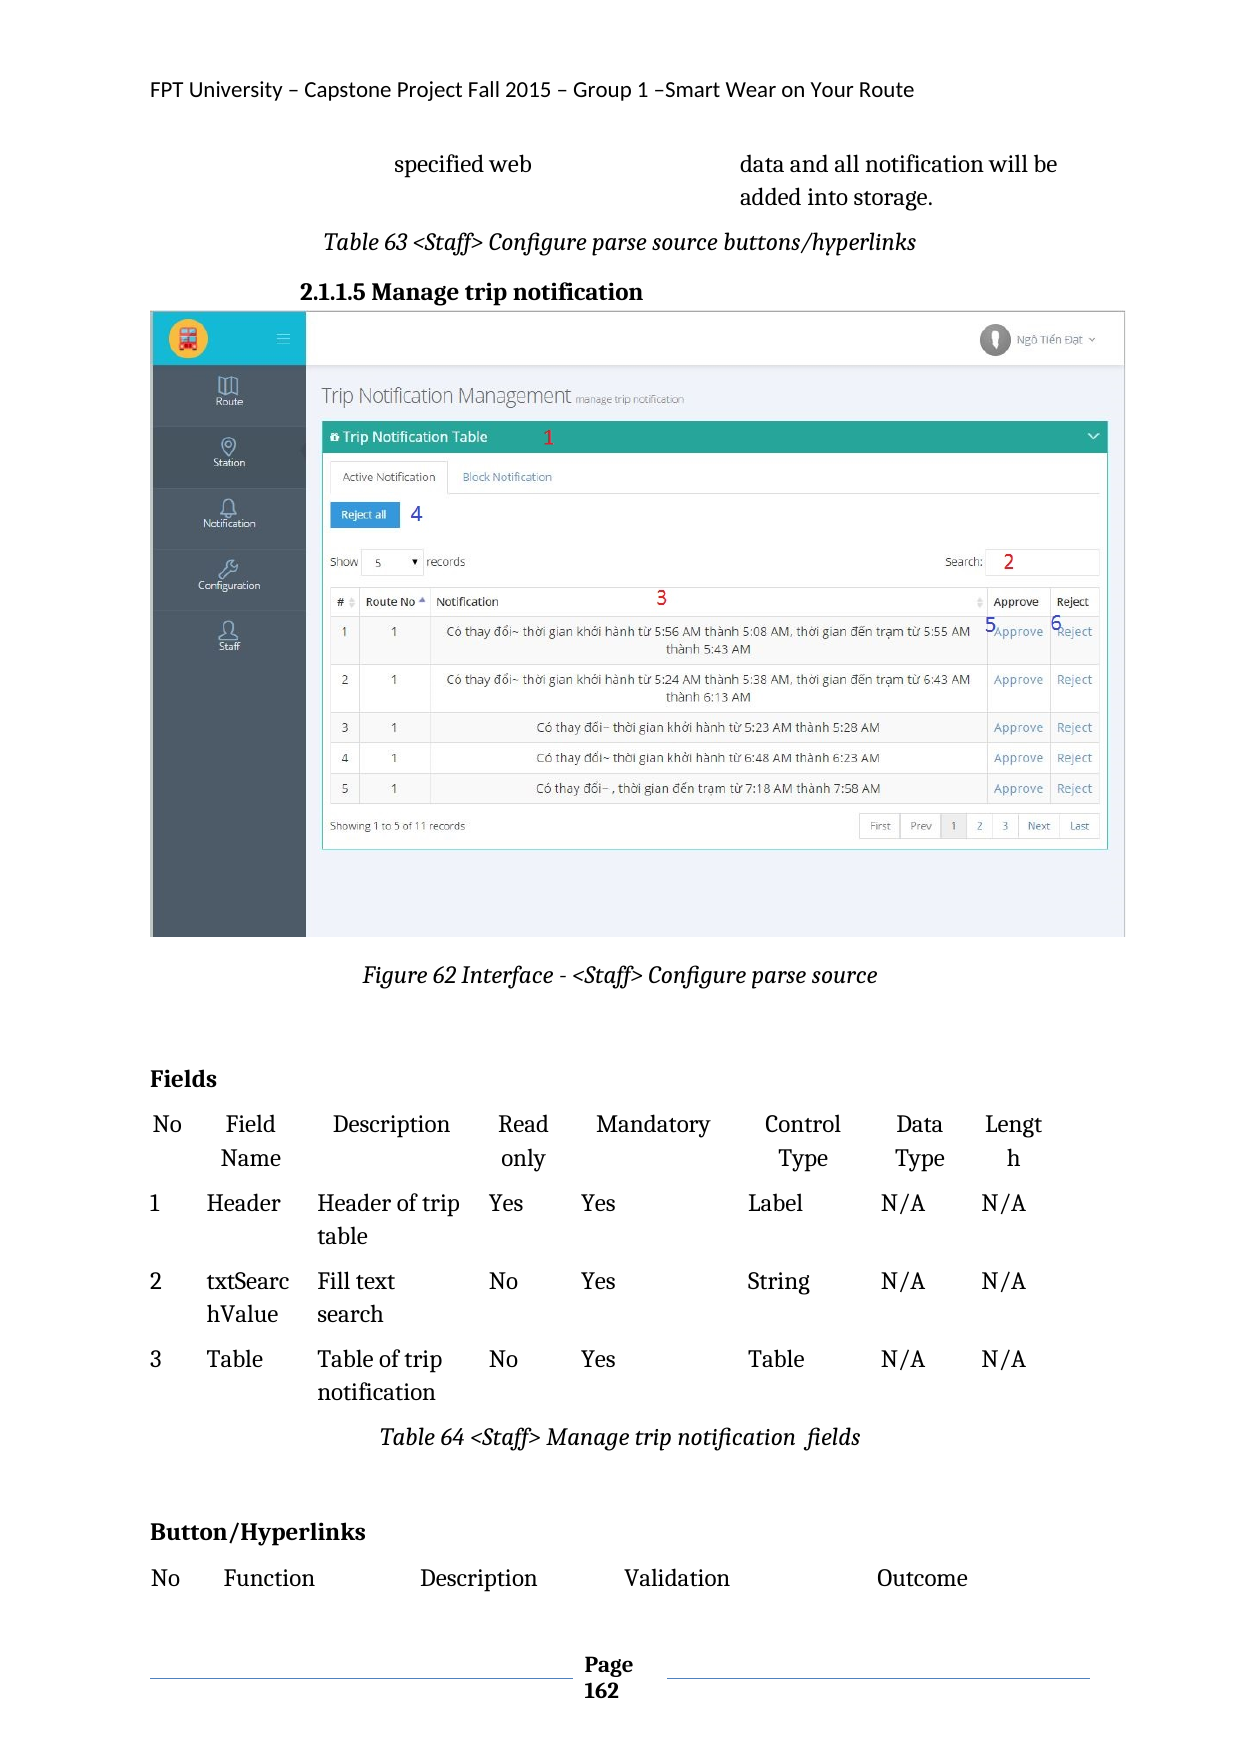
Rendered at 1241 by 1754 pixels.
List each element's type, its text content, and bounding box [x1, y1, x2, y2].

subtitle 2.1.1.5 Manage trip notification [300, 278, 1090, 306]
picture [150, 310, 1125, 937]
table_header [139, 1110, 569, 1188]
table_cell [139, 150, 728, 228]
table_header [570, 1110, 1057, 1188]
text Fields [150, 1065, 1090, 1094]
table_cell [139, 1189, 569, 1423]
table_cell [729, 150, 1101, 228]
text Button/Hyperlinks [150, 1518, 1090, 1547]
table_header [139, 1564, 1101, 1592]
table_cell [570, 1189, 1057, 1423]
